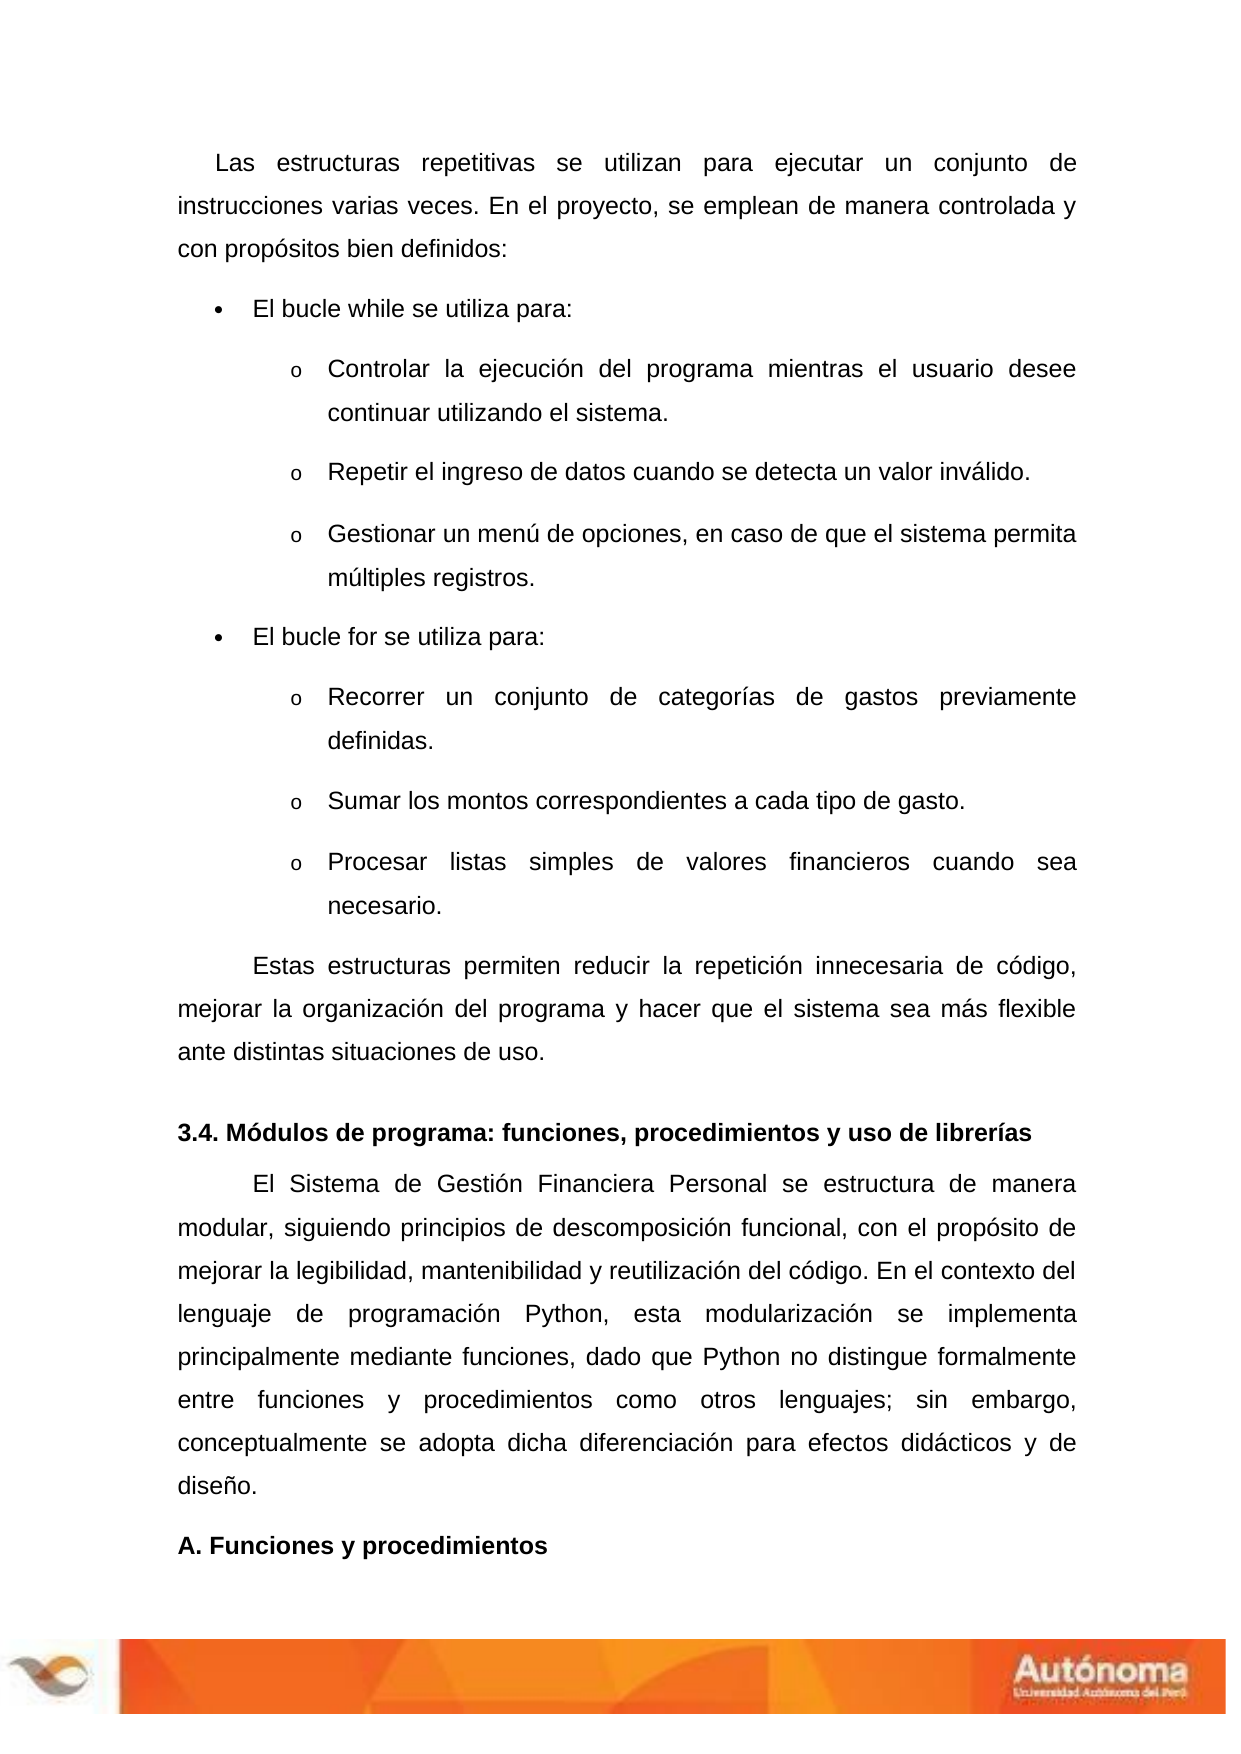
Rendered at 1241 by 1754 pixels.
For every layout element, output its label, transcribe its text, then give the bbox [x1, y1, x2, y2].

subtitle 3.4. Módulos de programa: funciones, procedimientos y uso de librerías [177, 1118, 1078, 1147]
list El bucle for se utiliza para: [215, 622, 1078, 651]
text Estas estructuras permiten reducir la repetición innecesaria de código, mejorar la organización del programa y hacer que el sistema sea más flexible ante distintas situaciones de uso. [177, 951, 1078, 1066]
picture [0, 1639, 1226, 1714]
list Repetir el ingreso de datos cuando se detecta un valor inválido. [290, 457, 1078, 487]
text El Sistema de Gestión Financiera Personal se estructura de manera modular, siguiendo principios de descomposición funcional, con el propósito de mejorar la legibilidad, mantenibilidad y reutilización del código. En el contexto del lenguaje de programación Python, esta modularización se implementa principalmente mediante funciones, dado que Python no distingue formalmente entre funciones y procedimientos como otros lenguajes; sin embargo, conceptualmente se adopta dicha diferenciación para efectos didácticos y de diseño. [177, 1169, 1078, 1500]
text Las estructuras repetitivas se utilizan para ejecutar un conjunto de instrucciones varias veces. En el proyecto, se emplean de manera controlada y con propósitos bien definidos: [177, 148, 1078, 263]
list Recorrer un conjunto de categorías de gastos previamente definidas. [290, 682, 1078, 755]
list Procesar listas simples de valores financieros cuando sea necesario. [290, 847, 1078, 920]
list Controlar la ejecución del programa mientras el usuario desee continuar utilizando el sistema. [290, 353, 1078, 426]
text A. Funciones y procedimientos [177, 1531, 1078, 1560]
list El bucle while se utiliza para: [215, 294, 1078, 322]
list Sumar los montos correspondientes a cada tipo de gasto. [290, 786, 1078, 816]
list Gestionar un menú de opciones, en caso de que el sistema permita múltiples registros. [290, 518, 1078, 591]
